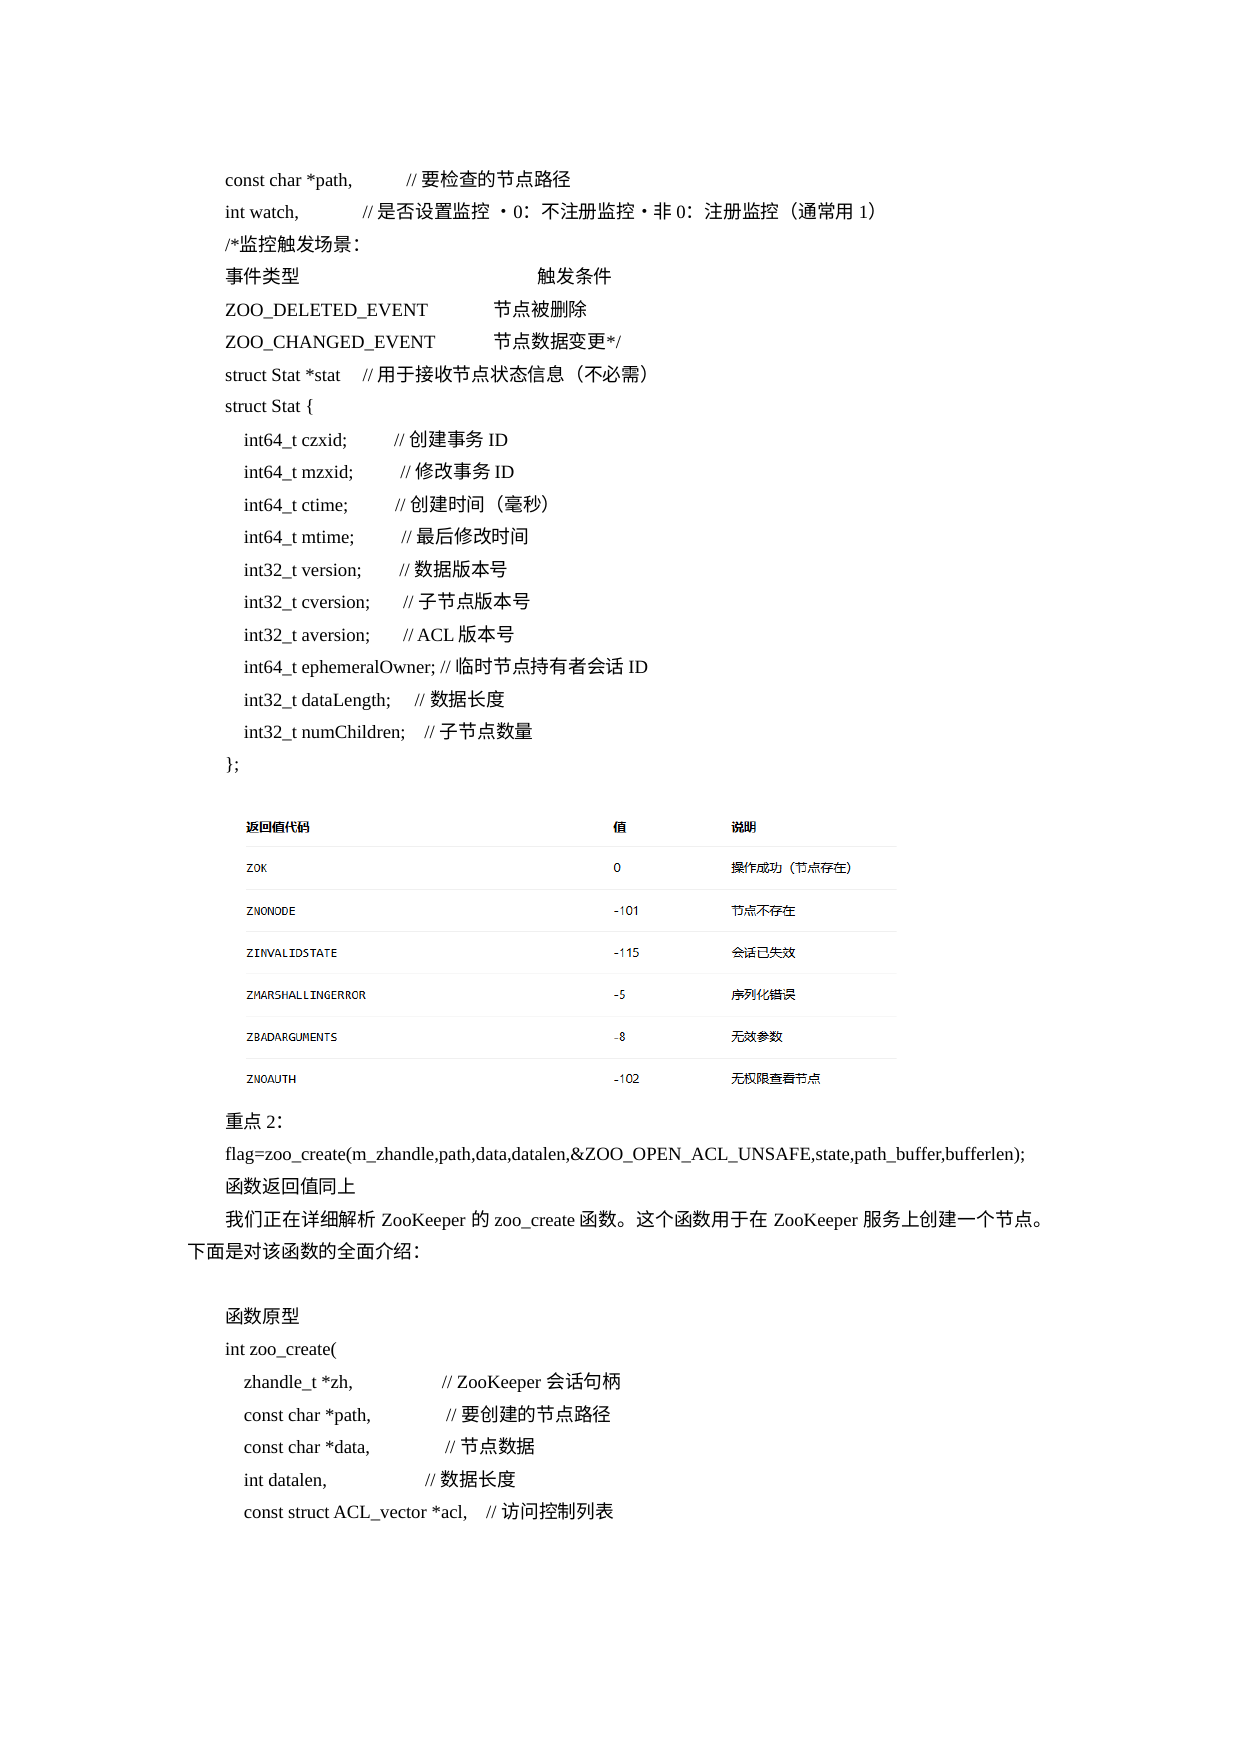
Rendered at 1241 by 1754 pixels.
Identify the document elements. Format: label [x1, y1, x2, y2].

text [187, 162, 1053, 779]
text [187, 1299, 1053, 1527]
picture [225, 812, 897, 1103]
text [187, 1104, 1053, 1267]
